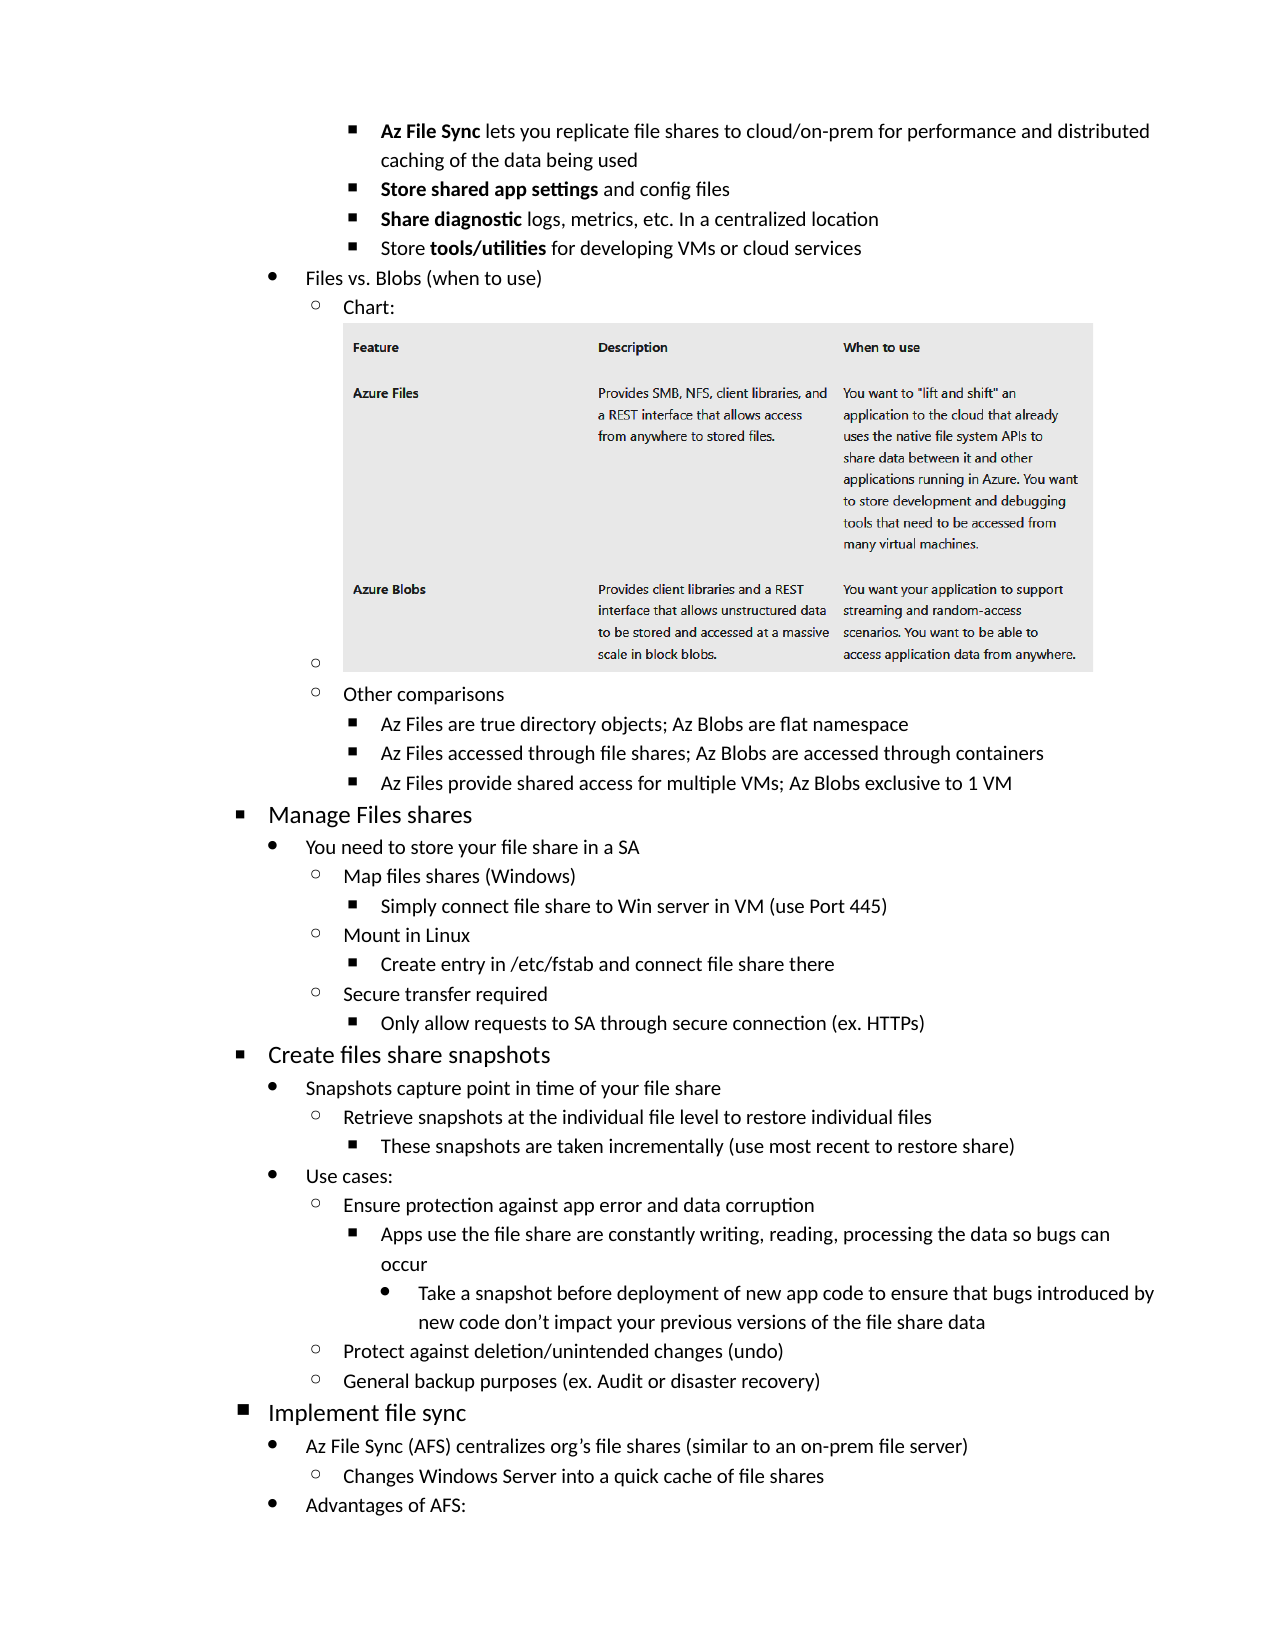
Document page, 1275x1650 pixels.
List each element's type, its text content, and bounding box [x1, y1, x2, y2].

list Manage Files shares [231, 799, 1157, 829]
list Az File Sync (AFS) centralizes org’s file shares (similar to an on-prem file server) [268, 1433, 1157, 1459]
picture [343, 323, 1094, 672]
list Implement file sync [231, 1397, 1157, 1429]
list Take a snapshot before deployment of new app code to ensure that bugs introduced by new code don’t impact your previous versions of the file share data [381, 1280, 1157, 1335]
list Map files shares (Windows) [306, 863, 1157, 889]
list Protect against deletion/unintended changes (undo) [306, 1339, 1157, 1364]
list Create files share snapshots [231, 1040, 1157, 1070]
list Secure transfer required [306, 981, 1157, 1007]
list Chart: [306, 294, 1157, 320]
list Az Files accessed through file shares; Az Blobs are accessed through containers [343, 740, 1157, 766]
list Use cases: [268, 1163, 1157, 1188]
list Only allow requests to SA through secure connection (ex. HTTPs) [343, 1010, 1157, 1036]
list Retrieve snapshots at the individual file level to restore individual files [306, 1104, 1157, 1130]
list Ensure protection against app error and data corruption [306, 1192, 1157, 1218]
list Az Files provide shared access for multiple VMs; Az Blobs exclusive to 1 VM [343, 770, 1157, 795]
list Create entry in /etc/fstab and connect file share there [343, 952, 1157, 977]
list Share diagnostic logs, metrics, etc. In a centralized location [343, 206, 1157, 232]
list You need to store your file share in a SA [268, 834, 1157, 860]
list Az File Sync lets you replicate file shares to cloud/on-prem for performance and distributed caching of the data being used [343, 118, 1157, 173]
list Advantages of AFS: [268, 1492, 1157, 1518]
list Store tools/utilities for developing VMs or cloud services [343, 235, 1157, 261]
list Apps use the file share are constantly writing, reading, processing the data so bugs can occur [343, 1222, 1157, 1276]
list Other comparisons [306, 682, 1157, 707]
list Az Files are true directory objects; Az Blobs are flat namespace [343, 711, 1157, 737]
list These snapshots are taken incrementally (use most recent to restore share) [343, 1133, 1157, 1159]
list Mount in Linux [306, 922, 1157, 948]
list Changes Windows Server into a quick cache of file shares [306, 1463, 1157, 1488]
list Simply connect file share to Win server in VM (use Port 445) [343, 893, 1157, 918]
list General backup purposes (ex. Audit or disaster recovery) [306, 1368, 1157, 1394]
list Files vs. Blobs (when to use) [268, 265, 1157, 290]
list Store shared app settings and config files [343, 177, 1157, 202]
list Snapshots capture point in time of your file share [268, 1075, 1157, 1100]
